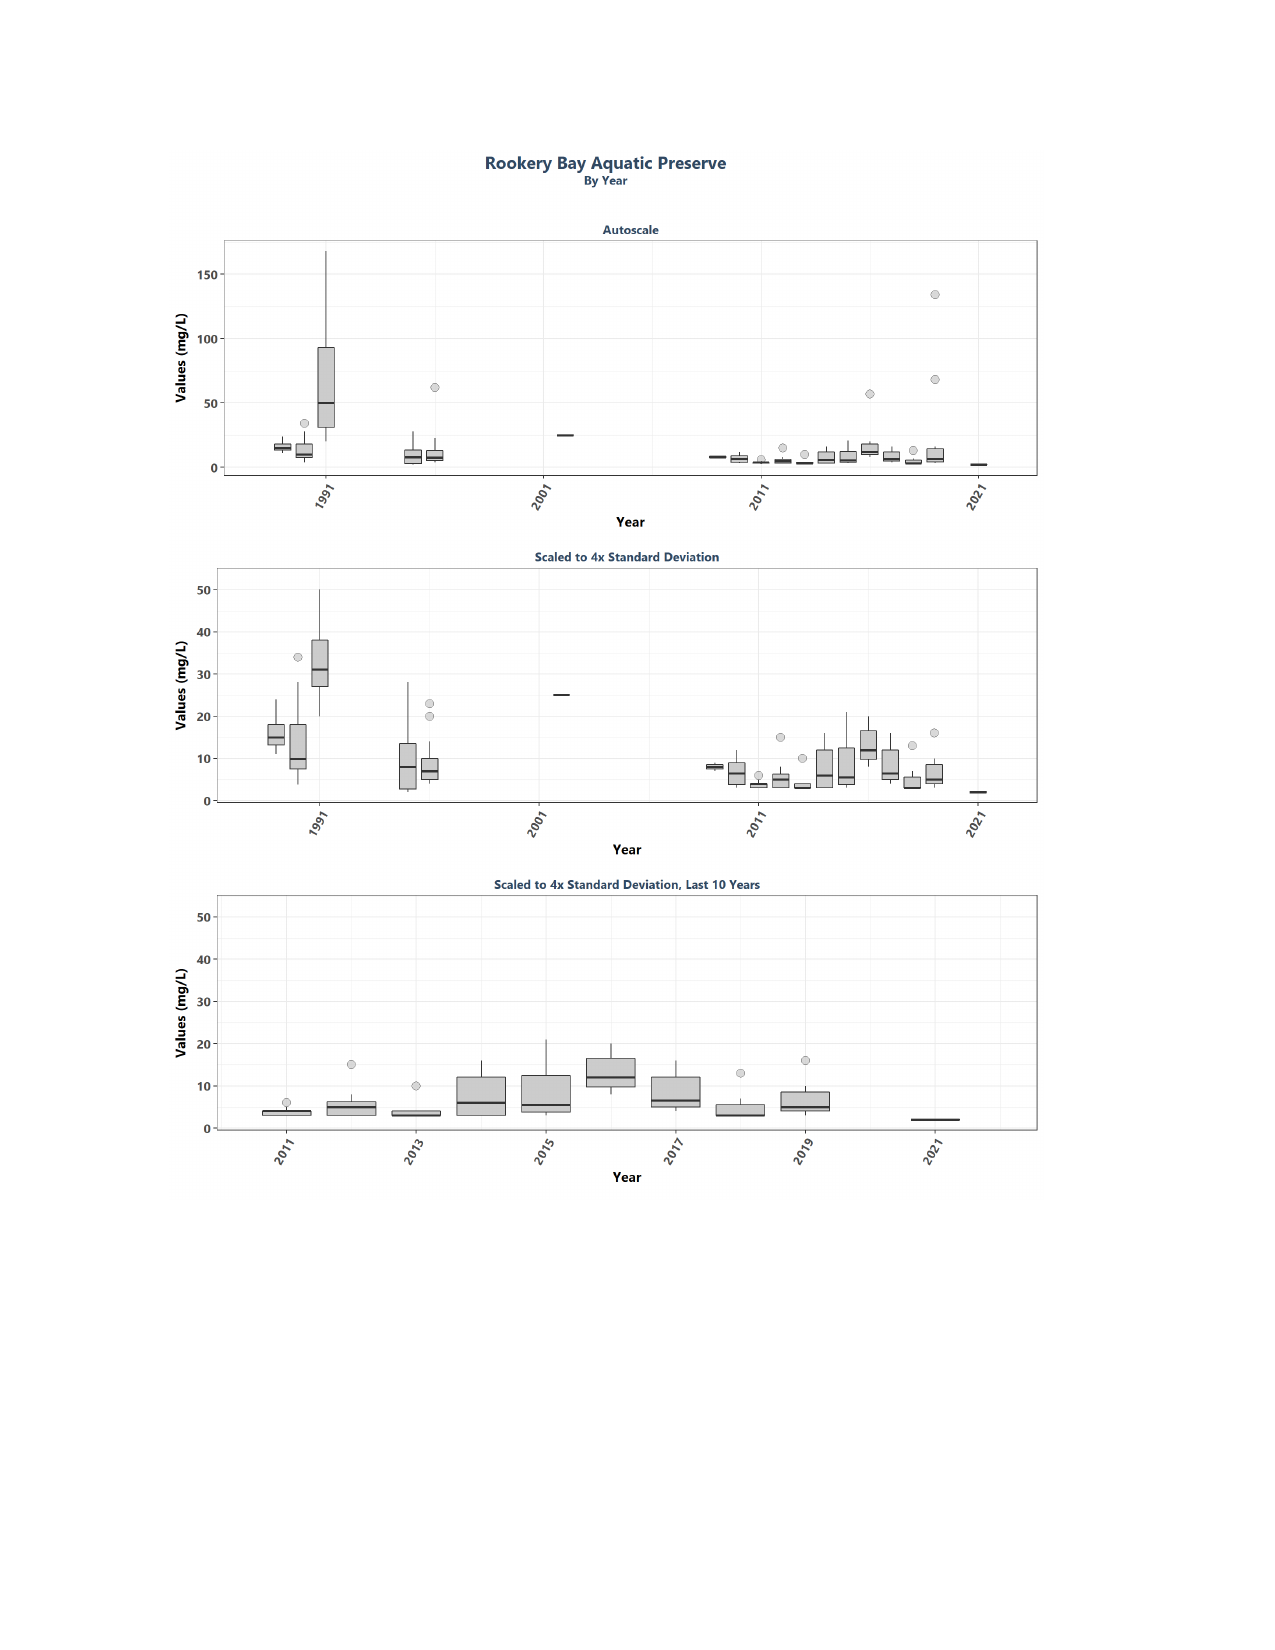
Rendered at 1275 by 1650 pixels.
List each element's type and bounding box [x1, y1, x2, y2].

picture [168, 150, 1044, 1200]
